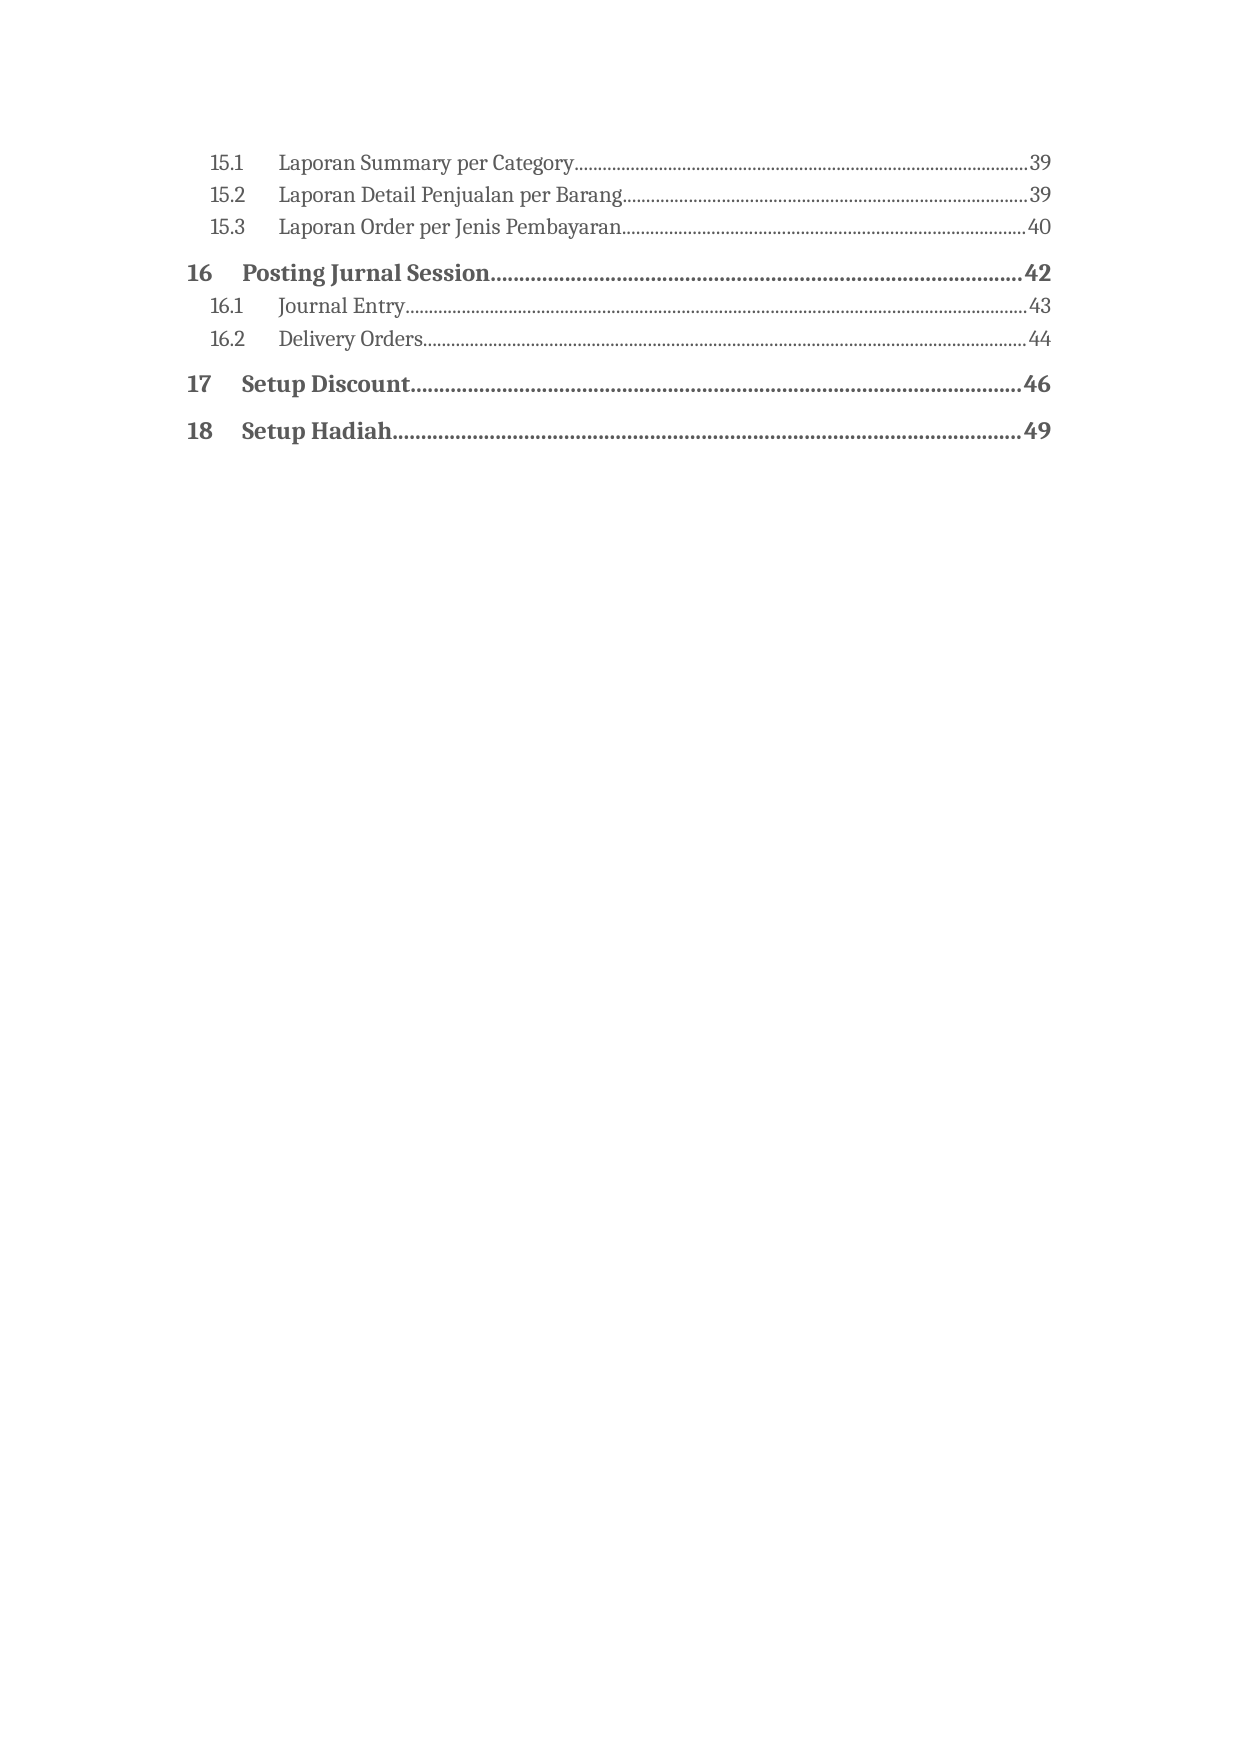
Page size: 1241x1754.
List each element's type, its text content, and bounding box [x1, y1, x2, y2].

text 15.1 Laporan Summary per Category 39 [210, 150, 1053, 176]
text 16.1 Journal Entry 43 [210, 293, 1053, 319]
text 16.2 Delivery Orders 44 [210, 325, 1053, 352]
text 18 Setup Hadiah 49 [187, 417, 1053, 446]
text 15.2 Laporan Detail Penjualan per Barang 39 [210, 182, 1053, 208]
text 17 Setup Discount 46 [187, 370, 1053, 399]
text 16 Posting Jurnal Session 42 [187, 259, 1053, 287]
text 15.3 Laporan Order per Jenis Pembayaran 40 [210, 214, 1053, 241]
